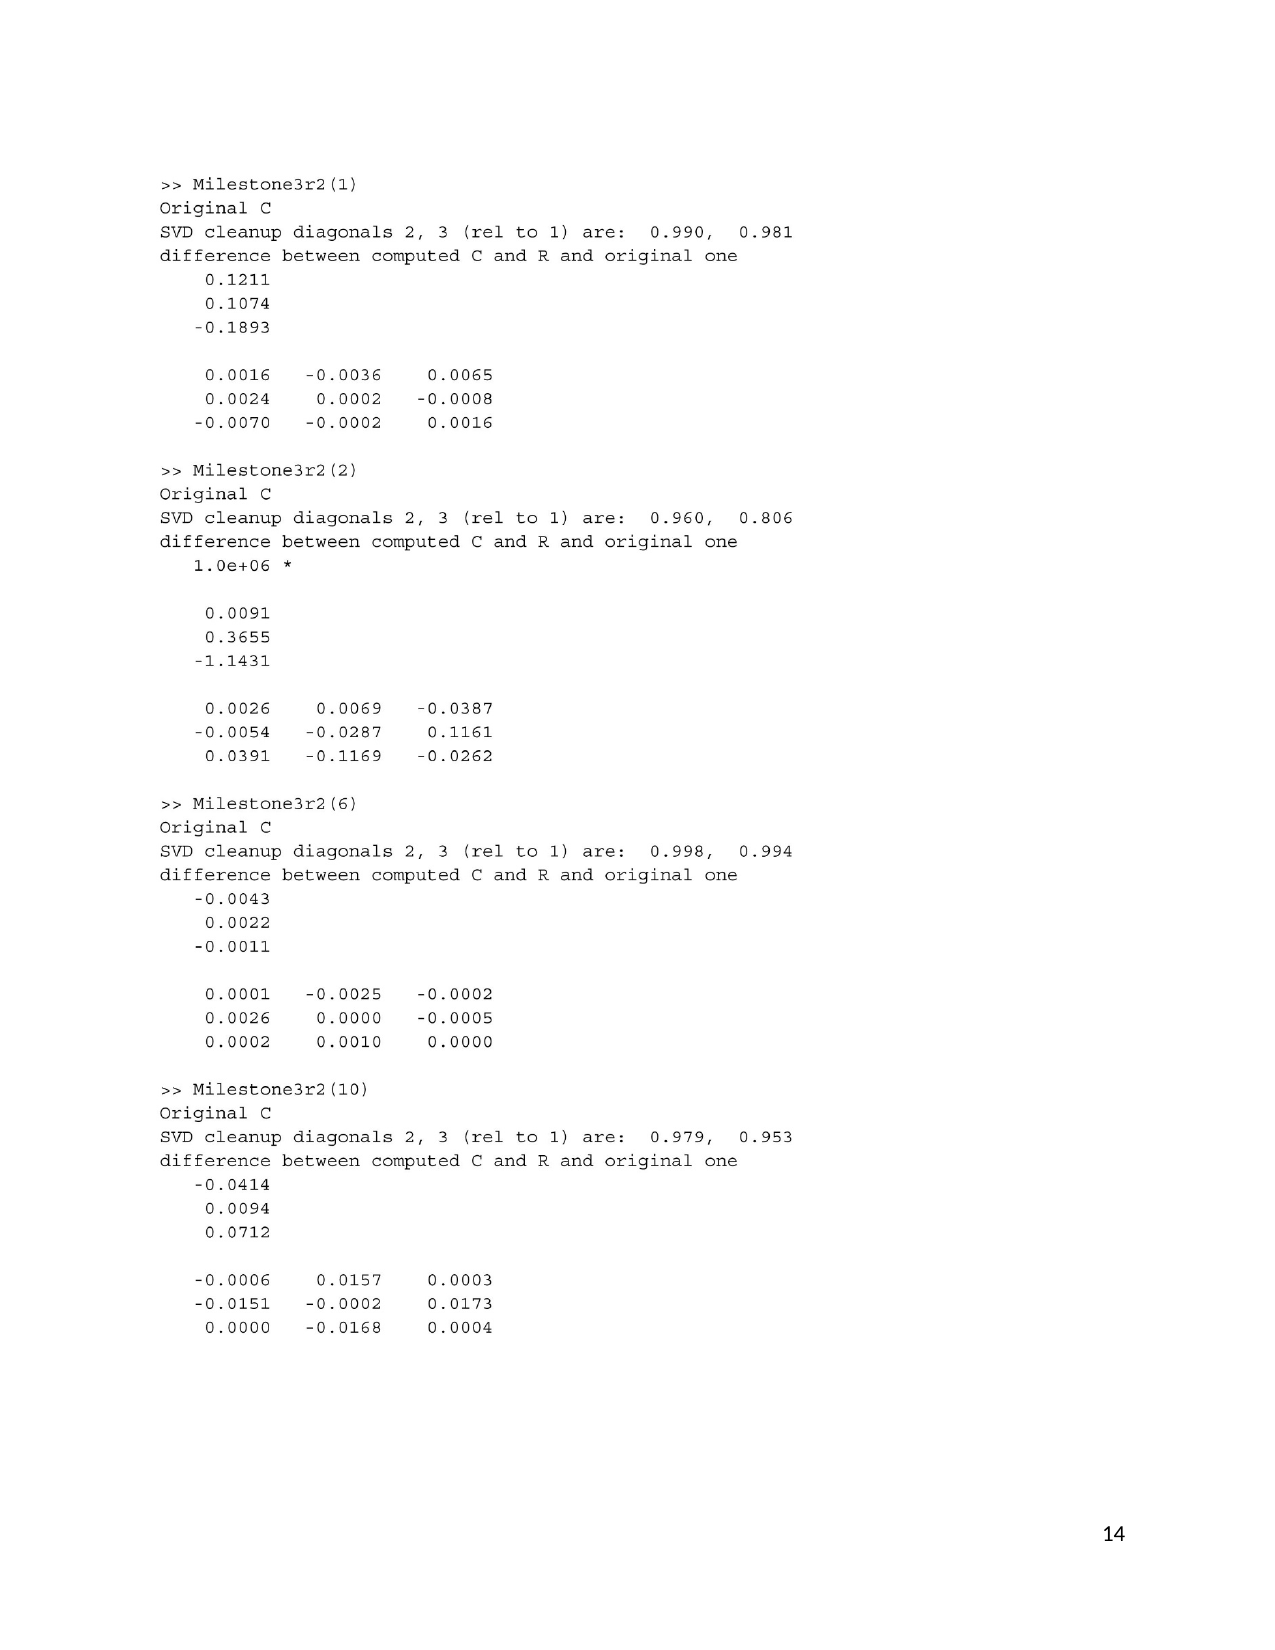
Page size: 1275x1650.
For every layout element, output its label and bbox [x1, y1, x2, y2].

picture [150, 150, 828, 1340]
